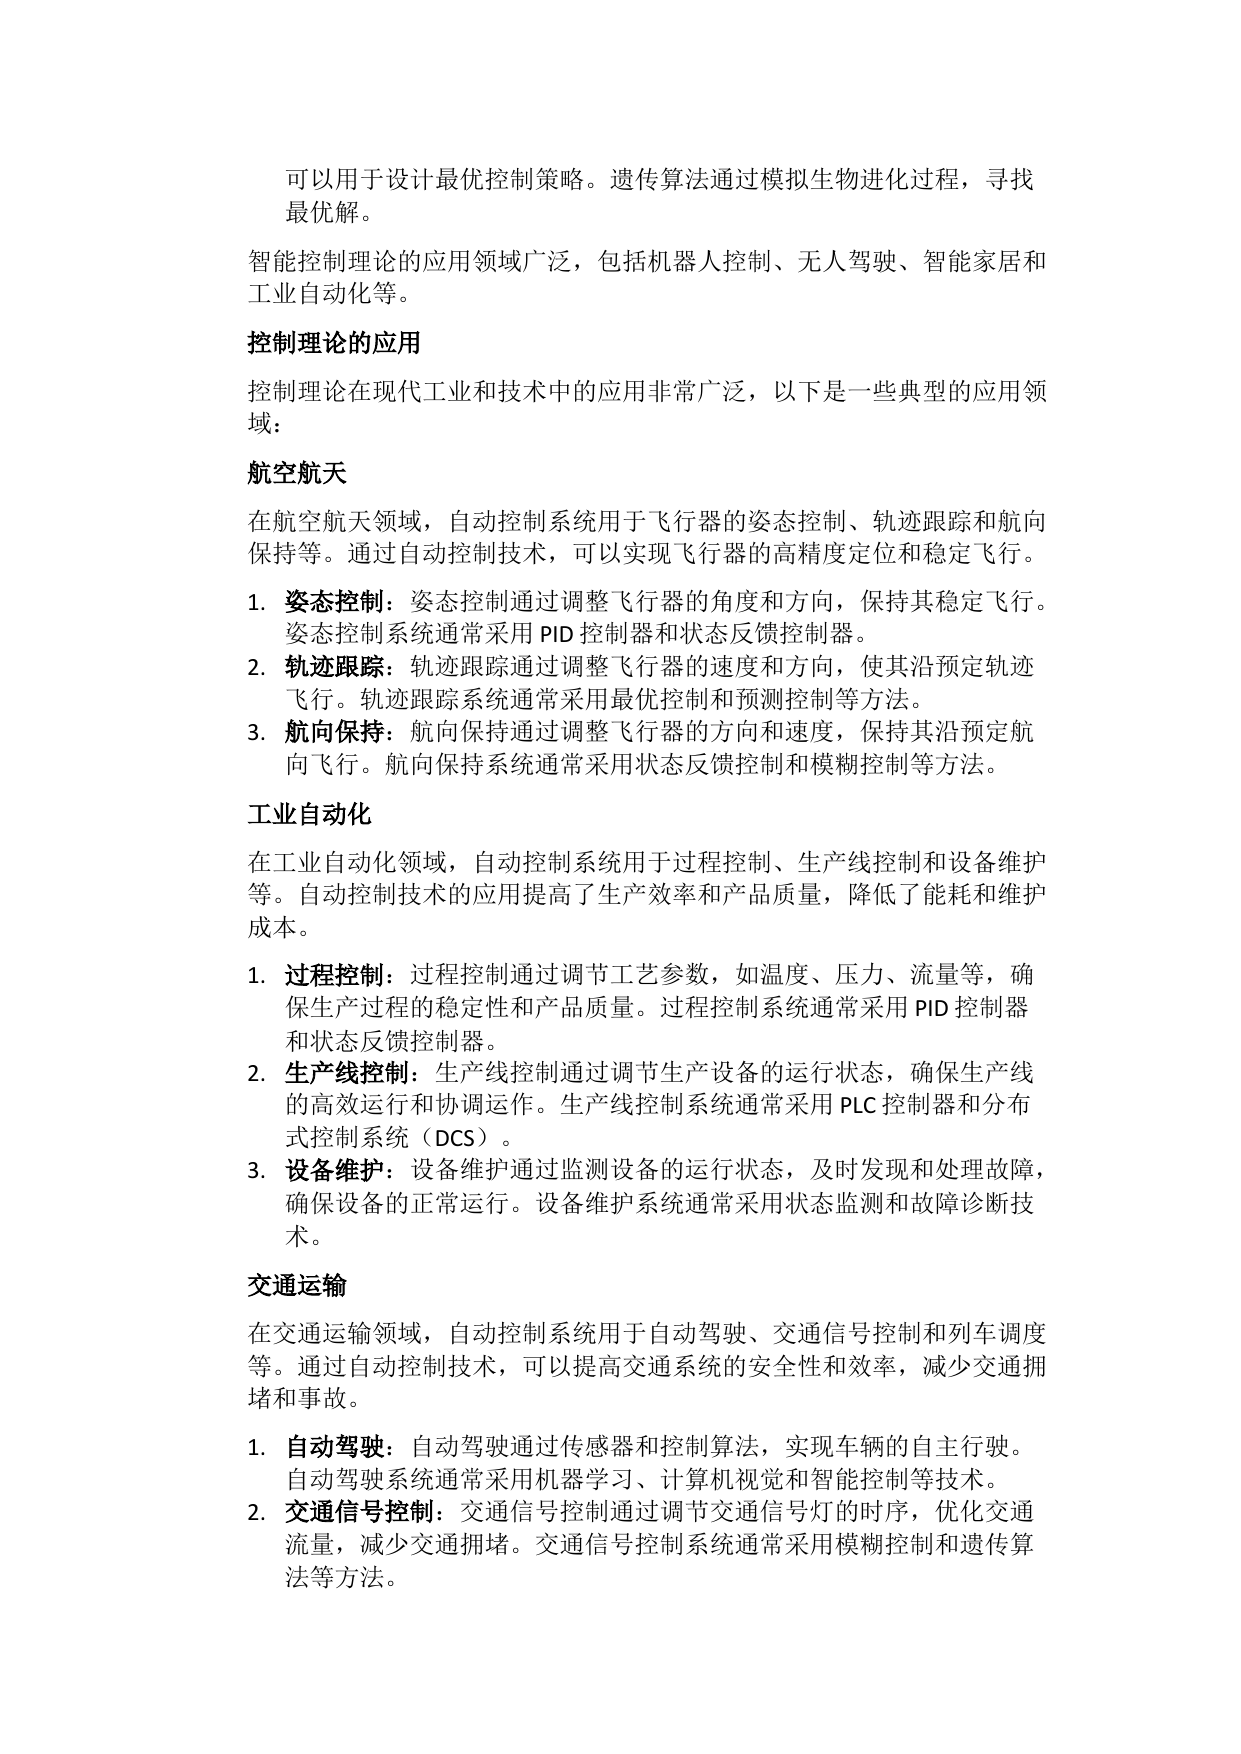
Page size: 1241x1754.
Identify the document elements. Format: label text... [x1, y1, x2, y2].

list 交通信号控制：交通信号控制通过调节交通信号灯的时序，优化交通流量，减少交通拥堵。交通信号控制系统通常采用模糊控制和遗传算法等方法。 [247, 1494, 1053, 1592]
list 航向保持：航向保持通过调整飞行器的方向和速度，保持其沿预定航向飞行。航向保持系统通常采用状态反馈控制和模糊控制等方法。 [247, 714, 1053, 779]
text 控制理论在现代工业和技术中的应用非常广泛，以下是一些典型的应用领域： [247, 373, 1053, 438]
text 智能控制理论的应用领域广泛，包括机器人控制、无人驾驶、智能家居和工业自动化等。 [247, 243, 1053, 308]
text 交通运输 [247, 1267, 1053, 1299]
list 过程控制：过程控制通过调节工艺参数，如温度、压力、流量等，确保生产过程的稳定性和产品质量。过程控制系统通常采用PID控制器和状态反馈控制器。 [247, 958, 1053, 1056]
text 在工业自动化领域，自动控制系统用于过程控制、生产线控制和设备维护等。自动控制技术的应用提高了生产效率和产品质量，降低了能耗和维护成本。 [247, 844, 1053, 942]
list 姿态控制：姿态控制通过调整飞行器的角度和方向，保持其稳定飞行。姿态控制系统通常采用PID控制器和状态反馈控制器。 [247, 584, 1053, 649]
text 在航空航天领域，自动控制系统用于飞行器的姿态控制、轨迹跟踪和航向保持等。通过自动控制技术，可以实现飞行器的高精度定位和稳定飞行。 [247, 503, 1053, 568]
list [247, 162, 1053, 227]
text 控制理论的应用 [247, 324, 1053, 357]
text 航空航天 [247, 454, 1053, 487]
list 轨迹跟踪：轨迹跟踪通过调整飞行器的速度和方向，使其沿预定轨迹飞行。轨迹跟踪系统通常采用最优控制和预测控制等方法。 [247, 649, 1053, 714]
text 在交通运输领域，自动控制系统用于自动驾驶、交通信号控制和列车调度等。通过自动控制技术，可以提高交通系统的安全性和效率，减少交通拥堵和事故。 [247, 1316, 1053, 1413]
list 自动驾驶：自动驾驶通过传感器和控制算法，实现车辆的自主行驶。自动驾驶系统通常采用机器学习、计算机视觉和智能控制等技术。 [247, 1429, 1053, 1494]
list 生产线控制：生产线控制通过调节生产设备的运行状态，确保生产线的高效运行和协调运作。生产线控制系统通常采用PLC控制器和分布式控制系统（DCS）。 [247, 1056, 1053, 1153]
list 设备维护：设备维护通过监测设备的运行状态，及时发现和处理故障，确保设备的正常运行。设备维护系统通常采用状态监测和故障诊断技术。 [247, 1153, 1053, 1251]
text 工业自动化 [247, 796, 1053, 828]
